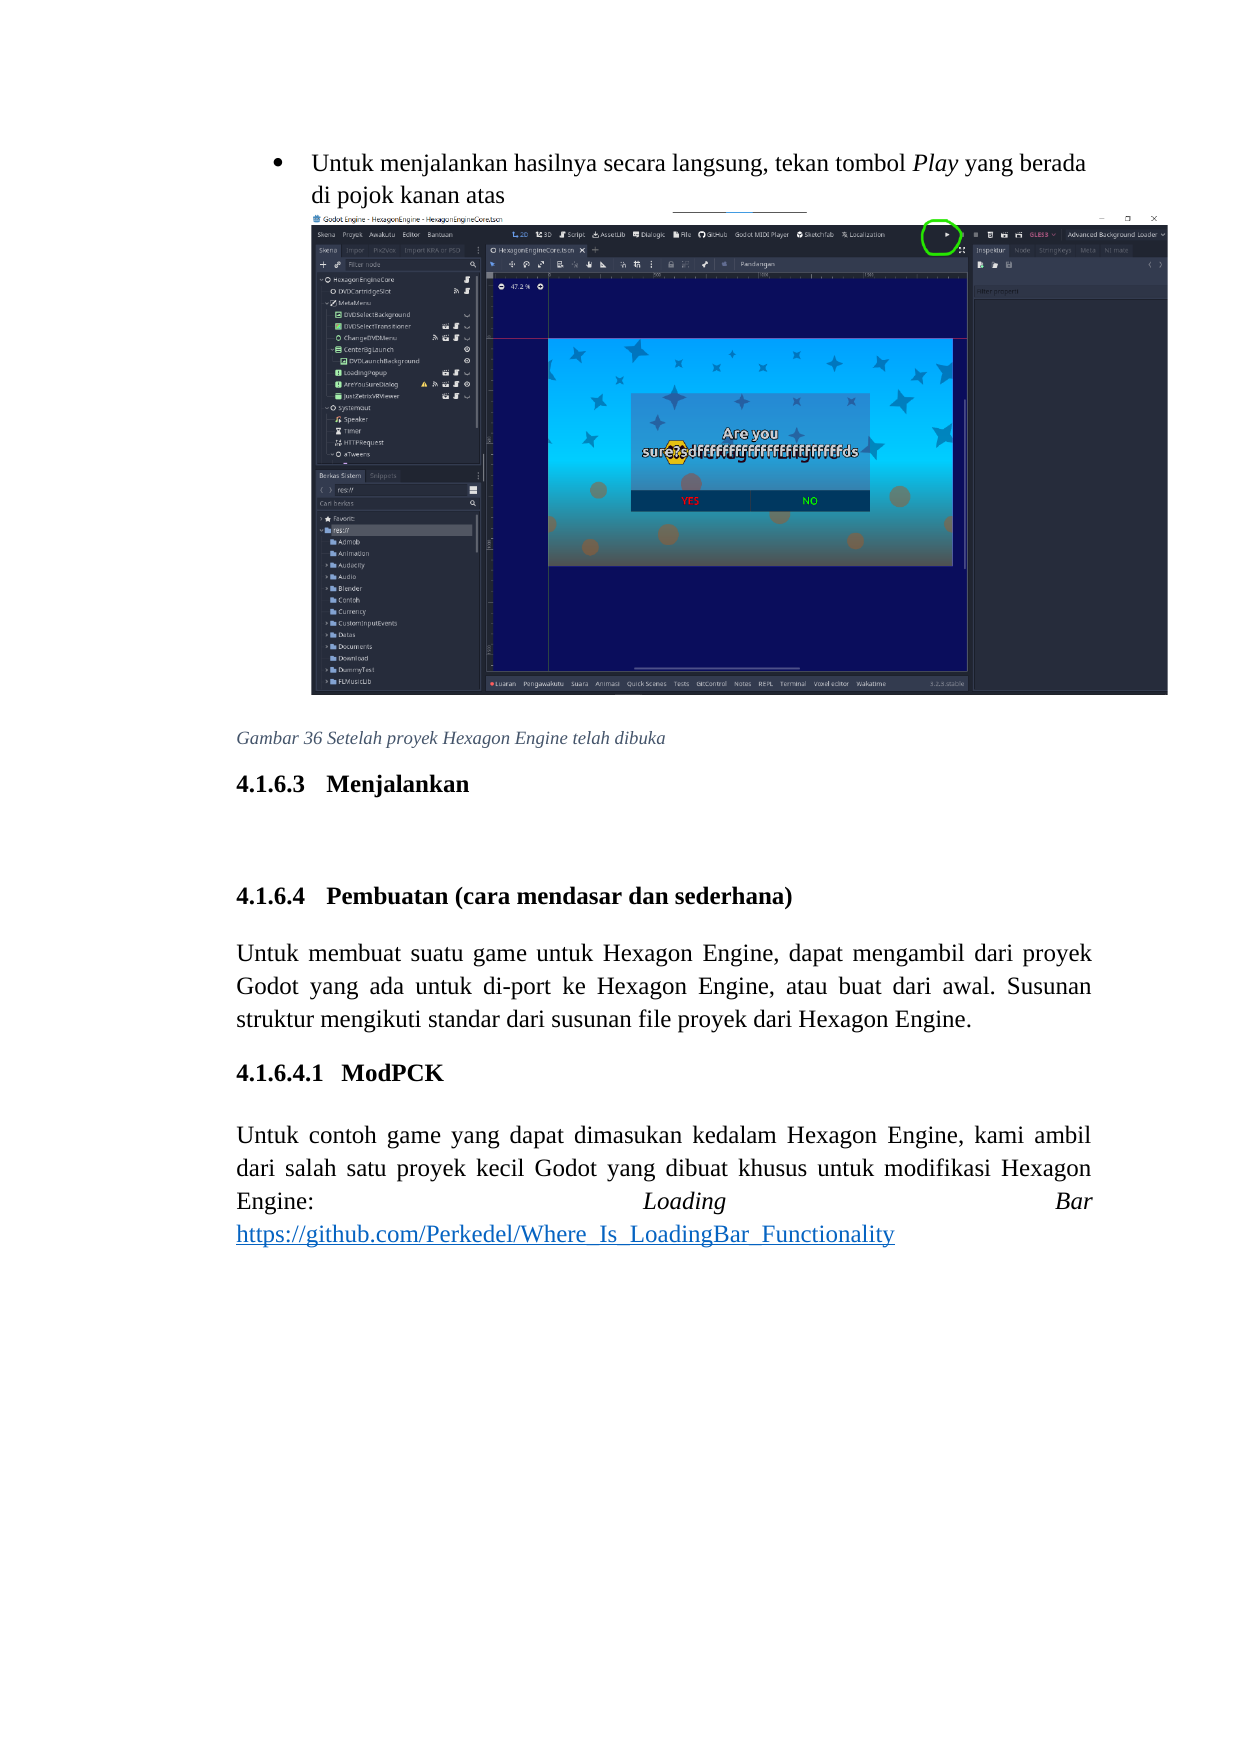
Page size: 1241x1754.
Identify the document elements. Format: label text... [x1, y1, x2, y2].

text Untuk contoh game yang dapat dimasukan kedalam Hexagon Engine, kami ambil dari salah satu proyek kecil Godot yang dibuat khusus untuk modifikasi Hexagon Engine: Loading Bar https://github.com/Perkedel/Where_Is_LoadingBar_Functionality [236, 1120, 1092, 1248]
picture [311, 212, 1168, 695]
text Gambar 36 Setelah proyek Hexagon Engine telah dibuka [236, 727, 1092, 748]
text Untuk membuat suatu game untuk Hexagon Engine, dapat mengambil dari proyek Godot yang ada untuk di-port ke Hexagon Engine, atau buat dari awal. Susunan struktur mengikuti standar dari susunan file proyek dari Hexagon Engine. [236, 938, 1092, 1033]
subtitle ModPCK [236, 1058, 1092, 1087]
subtitle Menjalankan [236, 769, 1092, 798]
subtitle Pembuatan (cara mendasar dan sederhana) [236, 881, 1092, 909]
